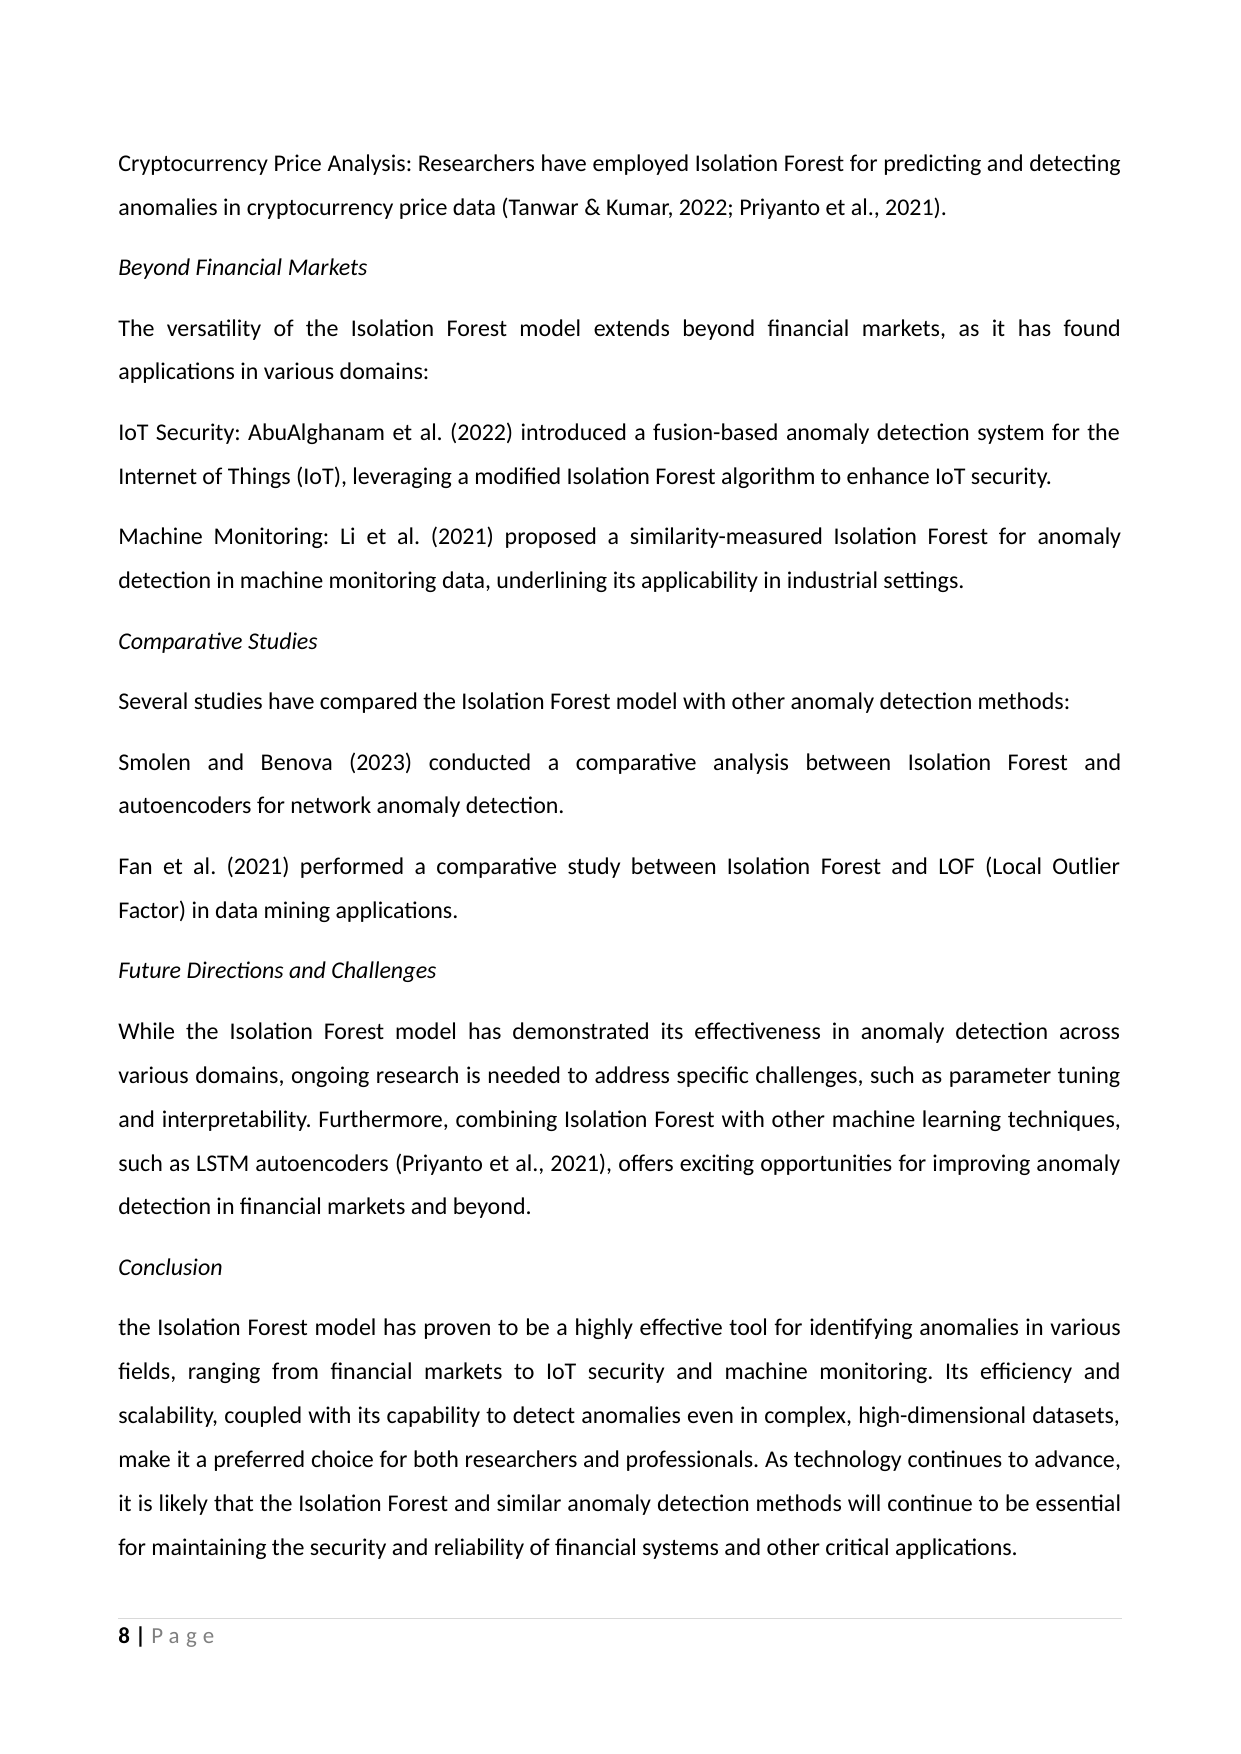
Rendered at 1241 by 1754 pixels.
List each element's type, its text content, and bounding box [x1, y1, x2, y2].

text The versatility of the Isolation Forest model extends beyond financial markets, as it has found applications in various domains: [118, 313, 1122, 386]
text Future Directions and Challenges [118, 956, 1122, 985]
text the Isolation Forest model has proven to be a highly effective tool for identifying anomalies in various fields, ranging from financial markets to IoT security and machine monitoring. Its efficiency and scalability, coupled with its capability to detect anomalies even in complex, high-dimensional datasets, make it a preferred choice for both researchers and professionals. As technology continues to advance, it is likely that the Isolation Forest and similar anomaly detection methods will continue to be essential for maintaining the security and reliability of financial systems and other critical applications. [118, 1312, 1122, 1561]
text Comparative Studies [118, 626, 1122, 655]
text While the Isolation Forest model has demonstrated its effectiveness in anomaly detection across various domains, ongoing research is needed to address specific challenges, such as parameter tuning and interpretability. Furthermore, combining Isolation Forest with other machine learning techniques, such as LSTM autoencoders (Priyanto et al., 2021), offers exciting opportunities for improving anomaly detection in financial markets and beyond. [118, 1016, 1122, 1221]
text Several studies have compared the Isolation Forest model with other anomaly detection methods: [118, 686, 1122, 716]
text IoT Security: AbuAlghanam et al. (2022) introduced a fusion-based anomaly detection system for the Internet of Things (IoT), leveraging a modified Isolation Forest algorithm to enhance IoT security. [118, 417, 1122, 490]
text Machine Monitoring: Li et al. (2021) proposed a similarity-measured Isolation Forest for anomaly detection in machine monitoring data, underlining its applicability in industrial settings. [118, 521, 1122, 594]
text Beyond Financial Markets [118, 252, 1122, 281]
text Smolen and Benova (2023) conducted a comparative analysis between Isolation Forest and autoencoders for network anomaly detection. [118, 747, 1122, 820]
text Fan et al. (2021) performed a comparative study between Isolation Forest and LOF (Local Outlier Factor) in data mining applications. [118, 851, 1122, 924]
text Conclusion [118, 1252, 1122, 1281]
text Cryptocurrency Price Analysis: Researchers have employed Isolation Forest for predicting and detecting anomalies in cryptocurrency price data (Tanwar & Kumar, 2022; Priyanto et al., 2021). [118, 148, 1122, 221]
